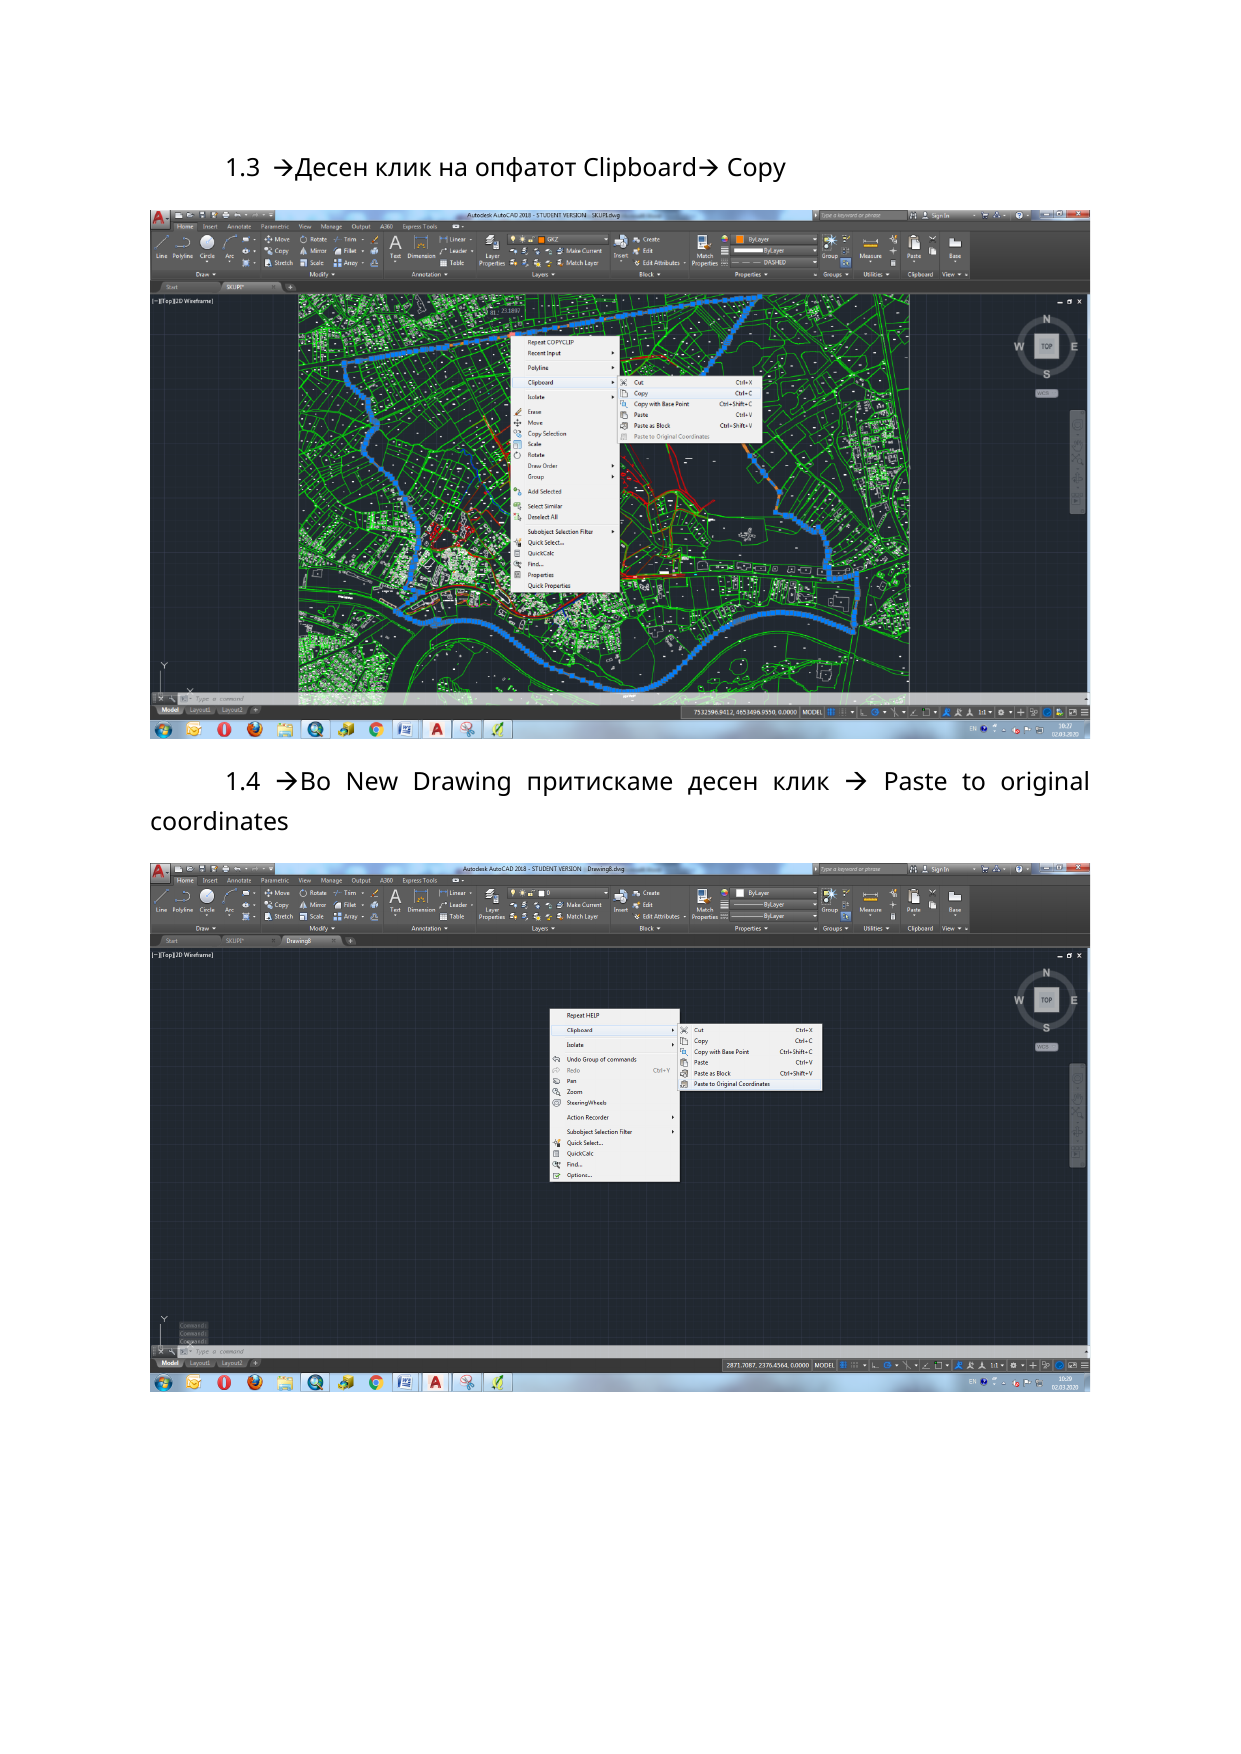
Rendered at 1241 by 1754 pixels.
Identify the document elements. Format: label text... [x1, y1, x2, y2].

picture [150, 210, 1091, 739]
text 1.4 Во New Drawing притискаме десен клик Paste to original coordinates [150, 764, 1090, 837]
picture [150, 863, 1091, 1392]
text 1.3 Десен клик на опфатот Clipboard Copy [187, 150, 1090, 184]
